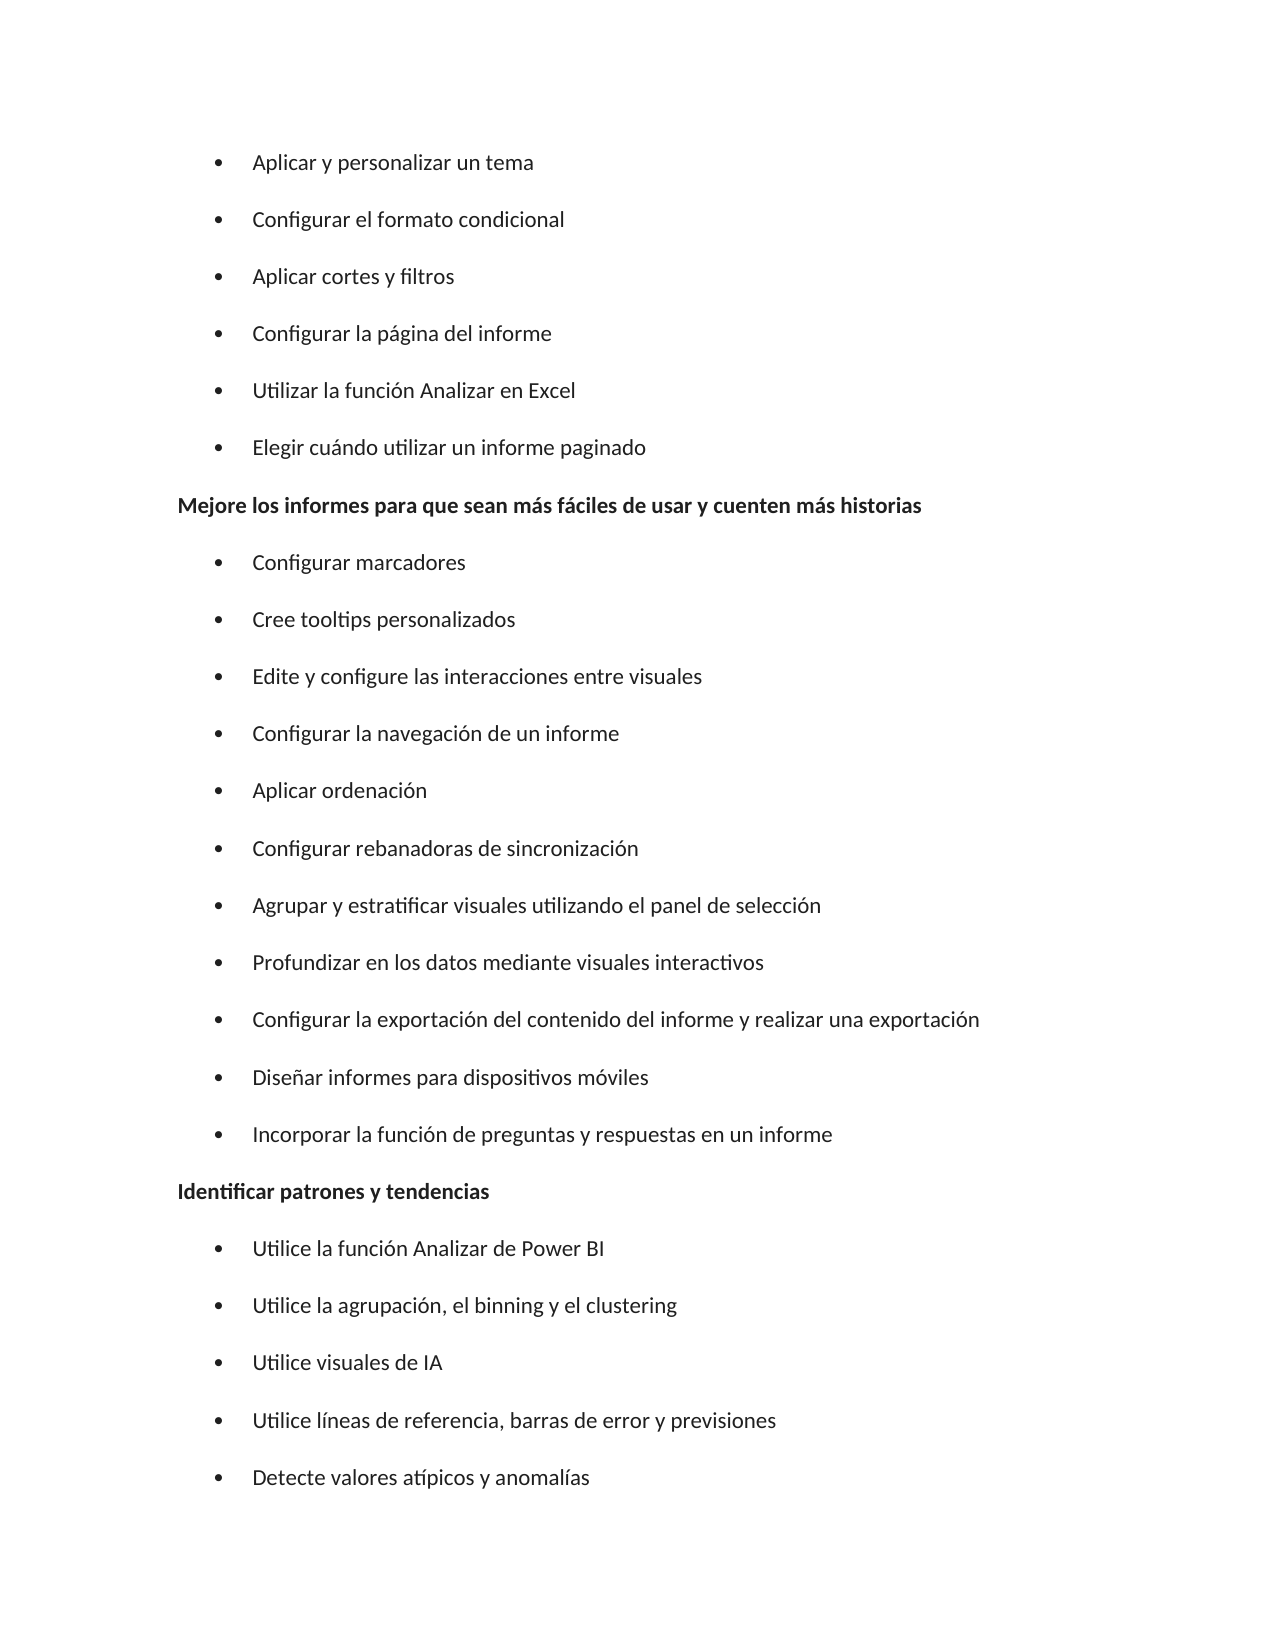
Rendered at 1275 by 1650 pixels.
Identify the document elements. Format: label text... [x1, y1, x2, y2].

list Configurar el formato condicional [215, 205, 1098, 233]
list Configurar la exportación del contenido del informe y realizar una exportación [215, 1005, 1098, 1033]
list Edite y configure las interacciones entre visuales [215, 662, 1098, 690]
list Elegir cuándo utilizar un informe paginado [215, 433, 1098, 462]
text Identificar patrones y tendencias [177, 1177, 1098, 1205]
list Utilice la función Analizar de Power BI [215, 1234, 1098, 1262]
list Utilice líneas de referencia, barras de error y previsiones [215, 1406, 1098, 1434]
list Aplicar cortes y filtros [215, 262, 1098, 290]
list Configurar marcadores [215, 548, 1098, 576]
list Agrupar y estratificar visuales utilizando el panel de selección [215, 891, 1098, 919]
list Diseñar informes para dispositivos móviles [215, 1063, 1098, 1091]
text Mejore los informes para que sean más fáciles de usar y cuenten más historias [177, 491, 1098, 519]
list Detecte valores atípicos y anomalías [215, 1463, 1098, 1491]
list Aplicar ordenación [215, 777, 1098, 805]
list Utilice la agrupación, el binning y el clustering [215, 1291, 1098, 1319]
list Cree tooltips personalizados [215, 605, 1098, 633]
list Configurar rebanadoras de sincronización [215, 834, 1098, 862]
list Aplicar y personalizar un tema [215, 148, 1098, 176]
list Incorporar la función de preguntas y respuestas en un informe [215, 1120, 1098, 1148]
list Utilizar la función Analizar en Excel [215, 376, 1098, 404]
list Configurar la página del informe [215, 319, 1098, 347]
list Utilice visuales de IA [215, 1348, 1098, 1377]
list Profundizar en los datos mediante visuales interactivos [215, 948, 1098, 976]
list Configurar la navegación de un informe [215, 719, 1098, 747]
